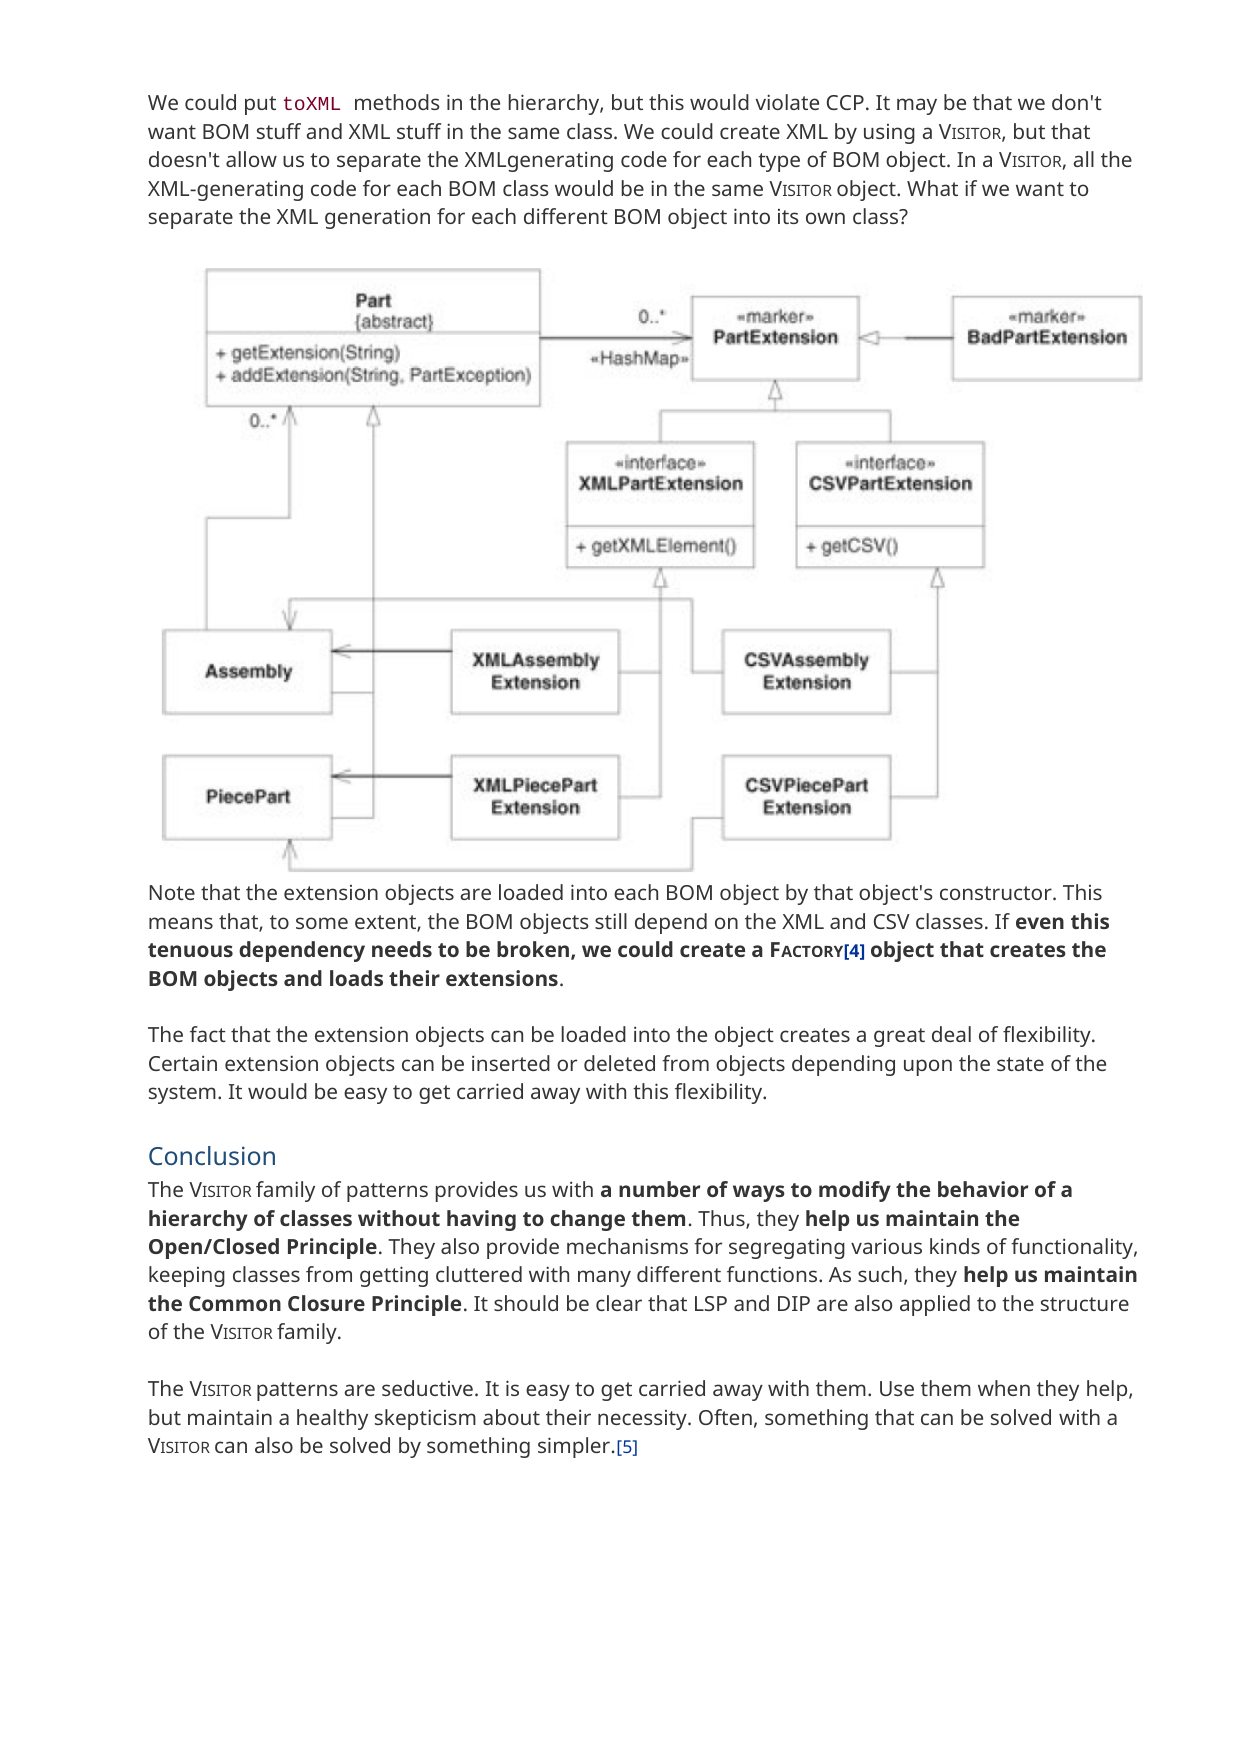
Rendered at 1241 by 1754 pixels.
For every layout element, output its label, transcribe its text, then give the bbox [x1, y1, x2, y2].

text Note that the extension objects are loaded into each BOM object by that object's constructor. This means that, to some extent, the BOM objects still depend on the XML and CSV classes. If even this tenuous dependency needs to be broken, we could create a FACTORY[4] object that creates the BOM objects and loads their extensions. [148, 879, 1152, 992]
text The VISITOR family of patterns provides us with a number of ways to modify the behavior of a hierarchy of classes without having to change them. Thus, they help us maintain the Open/Closed Principle. They also provide mechanisms for segregating various kinds of functionality, keeping classes from getting cluttered with many different functions. As such, they help us maintain the Common Closure Principle. It should be clear that LSP and DIP are also applied to the structure of the VISITOR family. [148, 1175, 1152, 1346]
text We could put toXML methods in the hierarchy, but this would violate CCP. It may be that we don't want BOM stuff and XML stuff in the same class. We could create XML by using a VISITOR, but that doesn't allow us to separate the XMLgenerating code for each type of BOM object. In a VISITOR, all the XML-generating code for each BOM class would be in the same VISITOR object. What if we want to separate the XML generation for each different BOM object into its own class? [148, 88, 1152, 231]
text The fact that the extension objects can be loaded into the object creates a great deal of flexibility. Certain extension objects can be inserted or deleted from objects depending upon the state of the system. It would be easy to get carried away with this flexibility. [148, 1021, 1152, 1106]
text The VISITOR patterns are seductive. It is easy to get carried away with them. Use them when they help, but maintain a healthy skepticism about their necessity. Often, something that can be solved with a VISITOR can also be solved by something simpler.[5] [148, 1374, 1152, 1459]
subtitle Conclusion [148, 1138, 1152, 1172]
picture [147, 259, 1152, 879]
